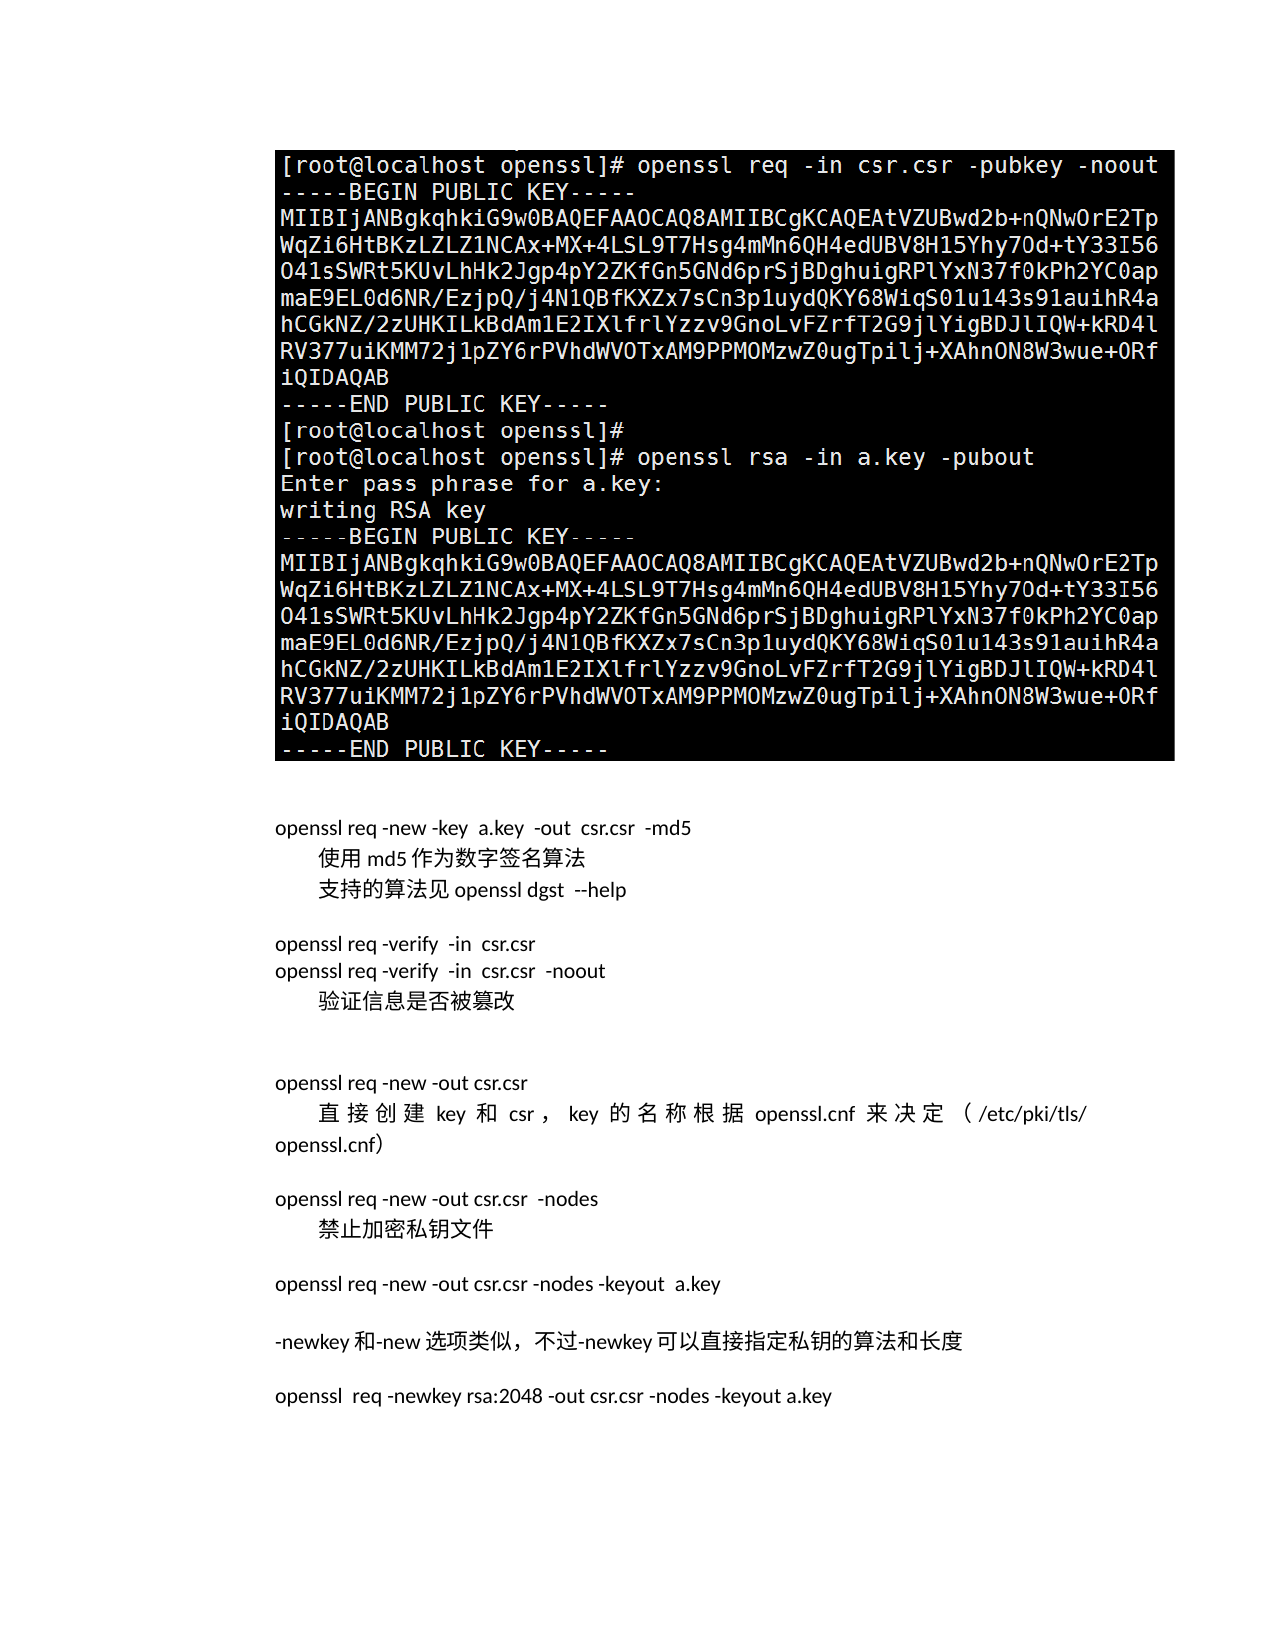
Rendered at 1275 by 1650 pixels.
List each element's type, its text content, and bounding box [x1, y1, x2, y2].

text 使用md5作为数字签名算法 [275, 841, 1087, 872]
text openssl req -new -out csr.csr -nodes -keyout a.key [231, 1271, 1087, 1297]
text openssl req -new -key a.key -out csr.csr -md5 [231, 814, 1087, 841]
text openssl req -verify -in csr.csr -noout [231, 957, 1087, 984]
text 直接创建key和csr，key的名称根据openssl.cnf来决定（/etc/pki/tls/openssl.cnf） [275, 1096, 1087, 1159]
text -newkey和-new选项类似，不过-newkey可以直接指定私钥的算法和长度 [231, 1324, 1087, 1356]
text openssl req -verify -in csr.csr [231, 931, 1087, 957]
text 验证信息是否被篡改 [275, 984, 1087, 1016]
text openssl req -new -out csr.csr [231, 1069, 1087, 1096]
text openssl req -new -out csr.csr -nodes [231, 1186, 1087, 1212]
picture [275, 150, 1175, 761]
text 支持的算法见openssl dgst --help [275, 872, 1087, 904]
text openssl req -newkey rsa:2048 -out csr.csr -nodes -keyout a.key [231, 1382, 1087, 1409]
text 禁止加密私钥文件 [275, 1212, 1087, 1244]
